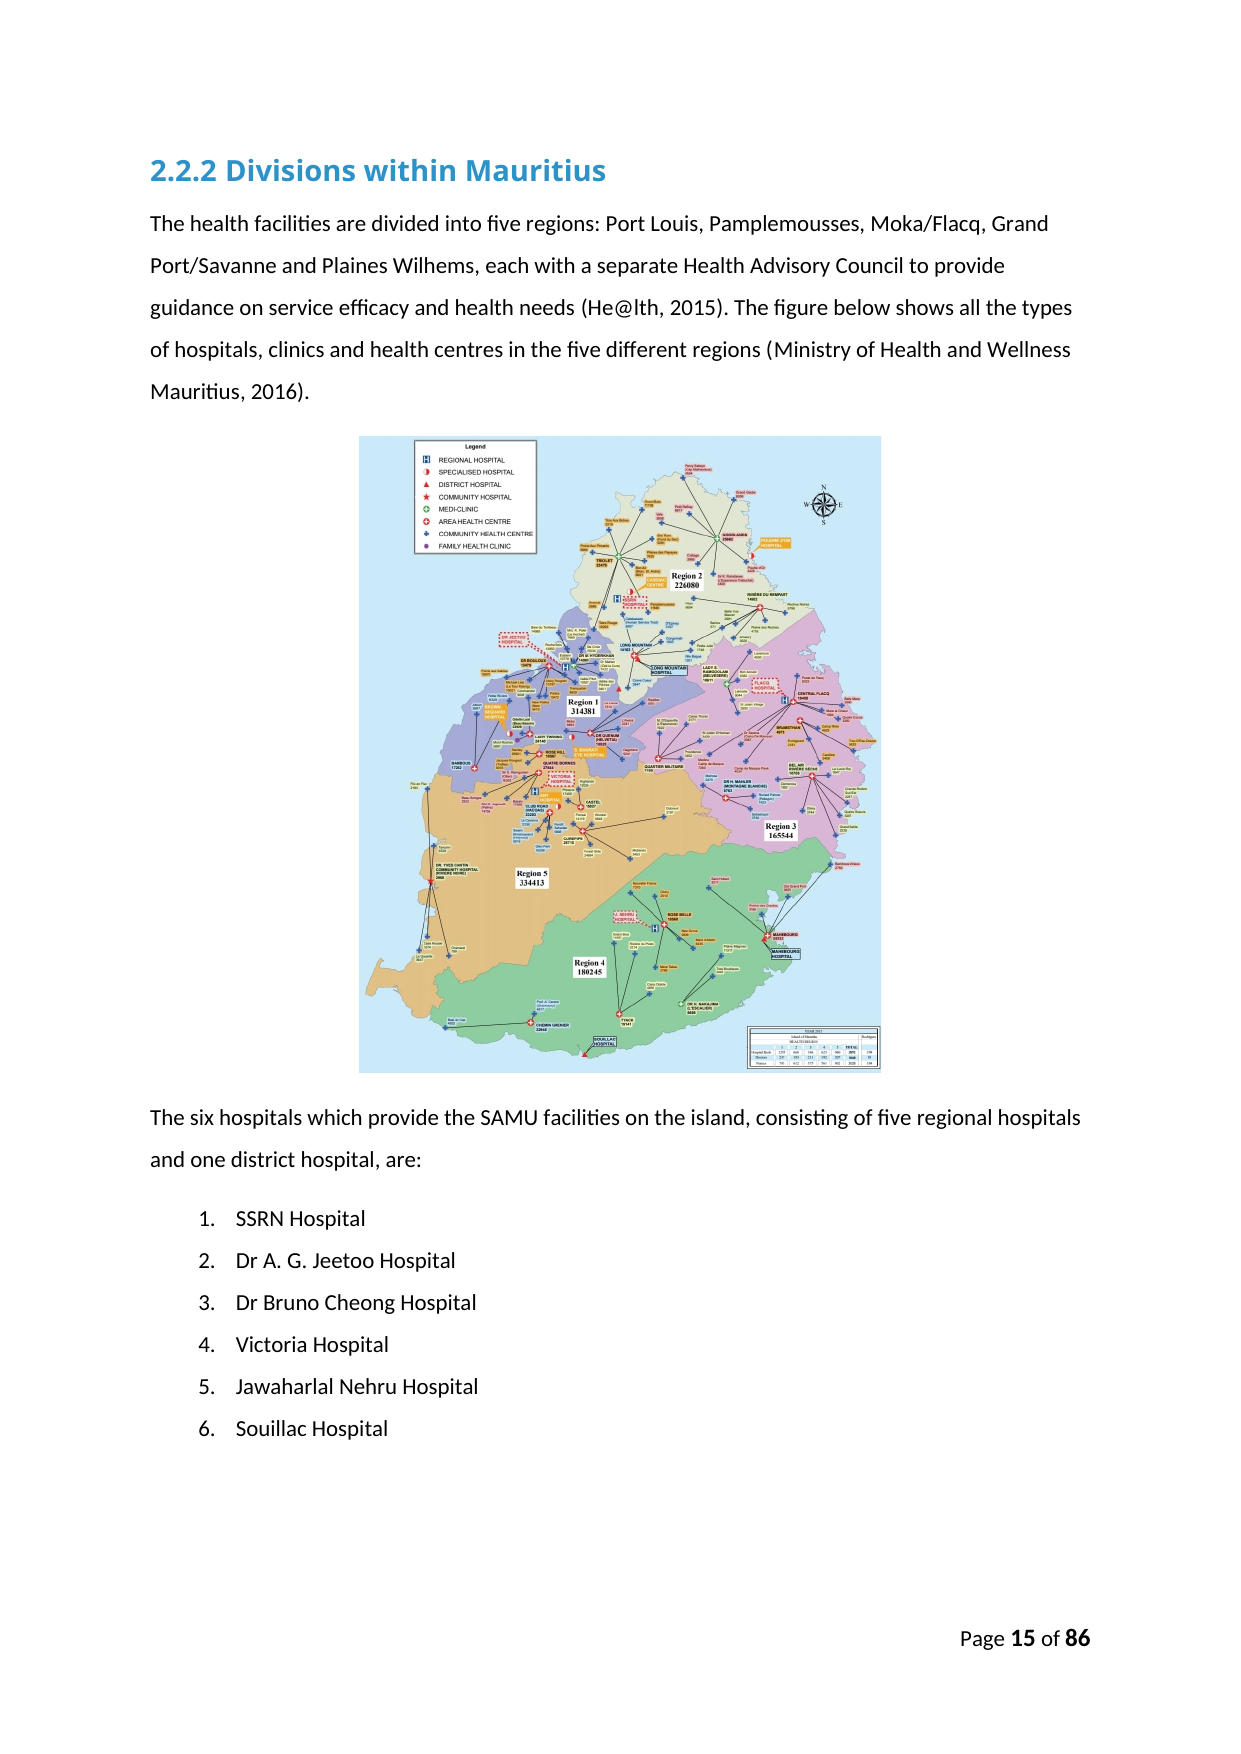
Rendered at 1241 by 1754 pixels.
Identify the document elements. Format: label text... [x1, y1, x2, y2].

list Dr Bruno Cheong Hospital [198, 1288, 1090, 1316]
list Dr A. G. Jeetoo Hospital [198, 1246, 1090, 1274]
list SSRN Hospital [198, 1204, 1090, 1232]
picture [359, 436, 882, 1073]
text The health facilities are divided into five regions: Port Louis, Pamplemousses, Moka/Flacq, Grand Port/Savanne and Plaines Wilhems, each with a separate Health Advisory Council to provide guidance on service efficacy and health needs (He@lth, 2015). The figure below shows all the types of hospitals, clinics and health centres in the five different regions (Ministry of Health and Wellness Mauritius, 2016). [150, 209, 1090, 405]
text The six hospitals which provide the SAMU facilities on the island, consisting of five regional hospitals and one district hospital, are: [150, 1103, 1090, 1173]
list Souillac Hospital [198, 1414, 1090, 1442]
subtitle Divisions within Mauritius [150, 150, 1090, 190]
list Jawaharlal Nehru Hospital [198, 1372, 1090, 1400]
list Victoria Hospital [198, 1330, 1090, 1358]
